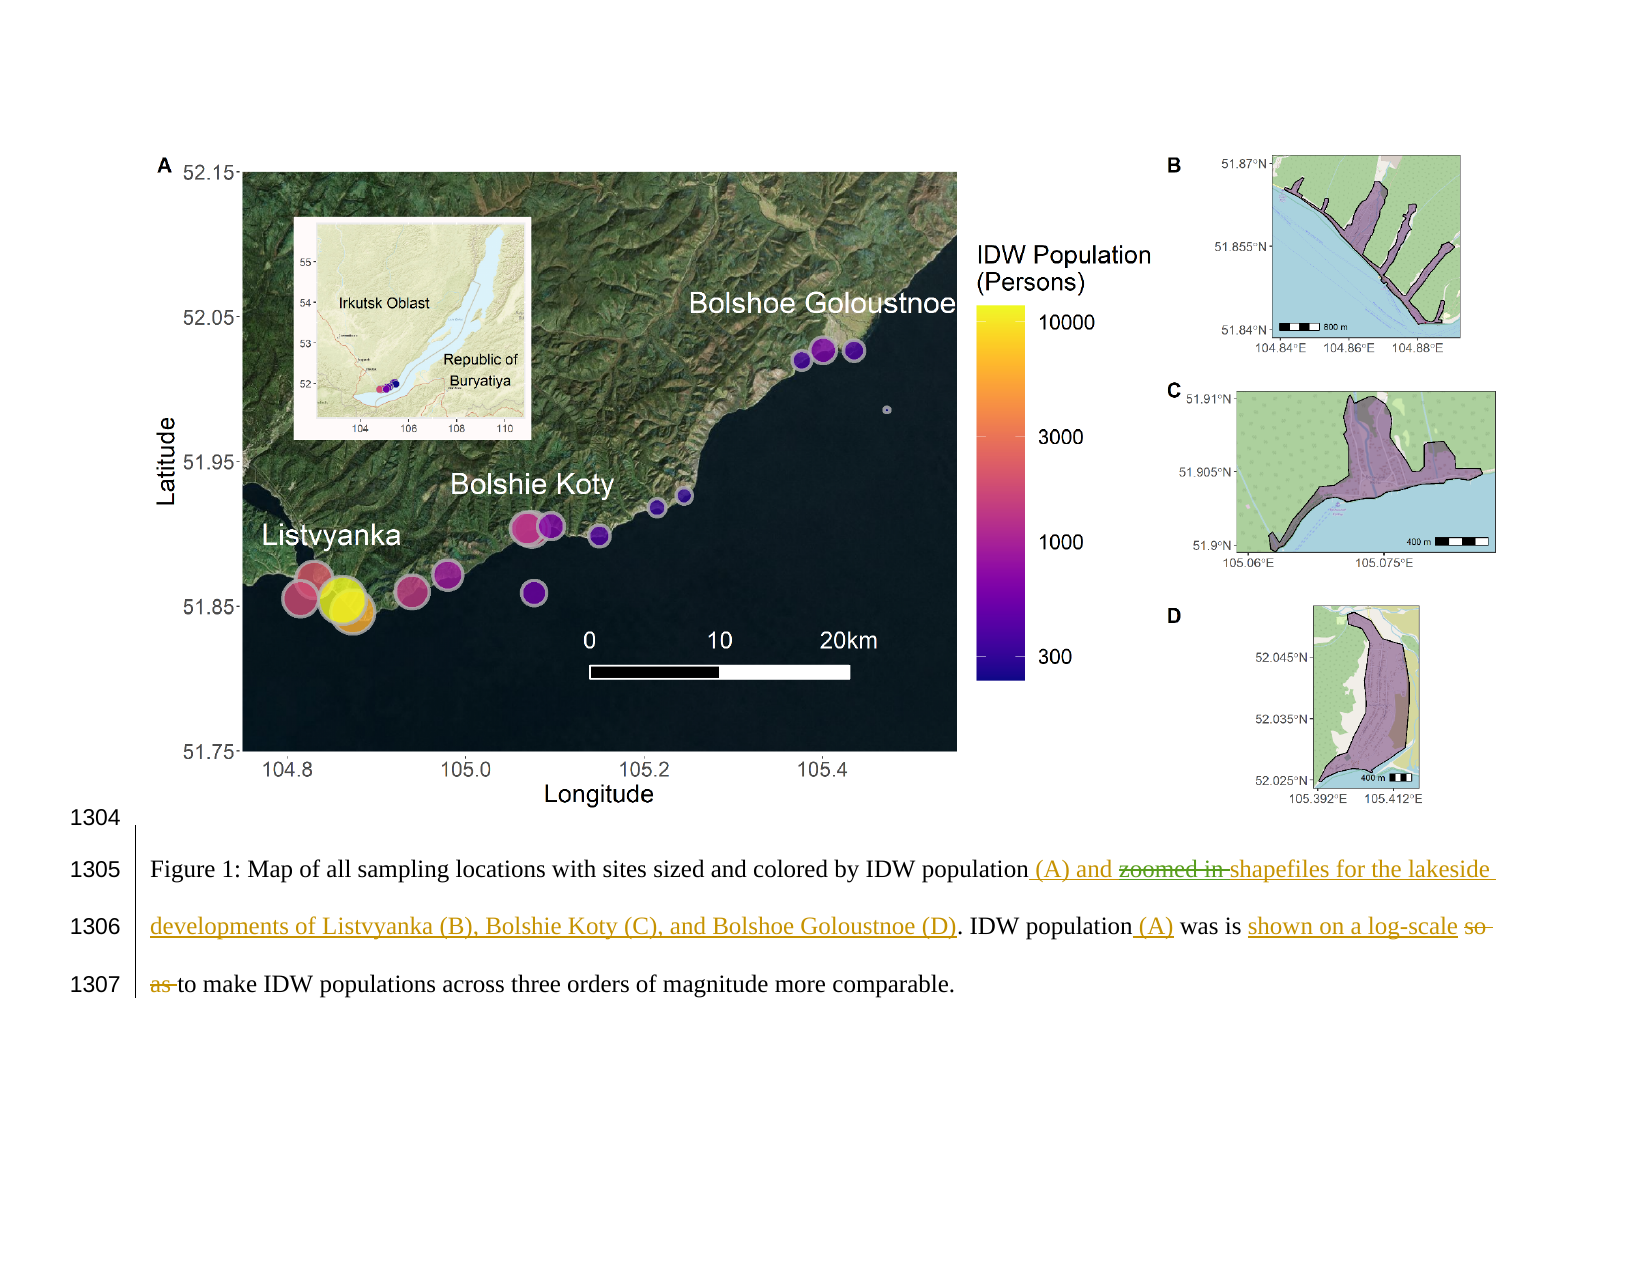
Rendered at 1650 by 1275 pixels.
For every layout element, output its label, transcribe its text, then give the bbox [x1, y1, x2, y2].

picture [150, 150, 1500, 825]
text Figure 1: Map of all sampling locations with sites sized and colored by IDW population. IDW population was is to make IDW populations across three orders of magnitude more comparable. [150, 825, 1500, 997]
